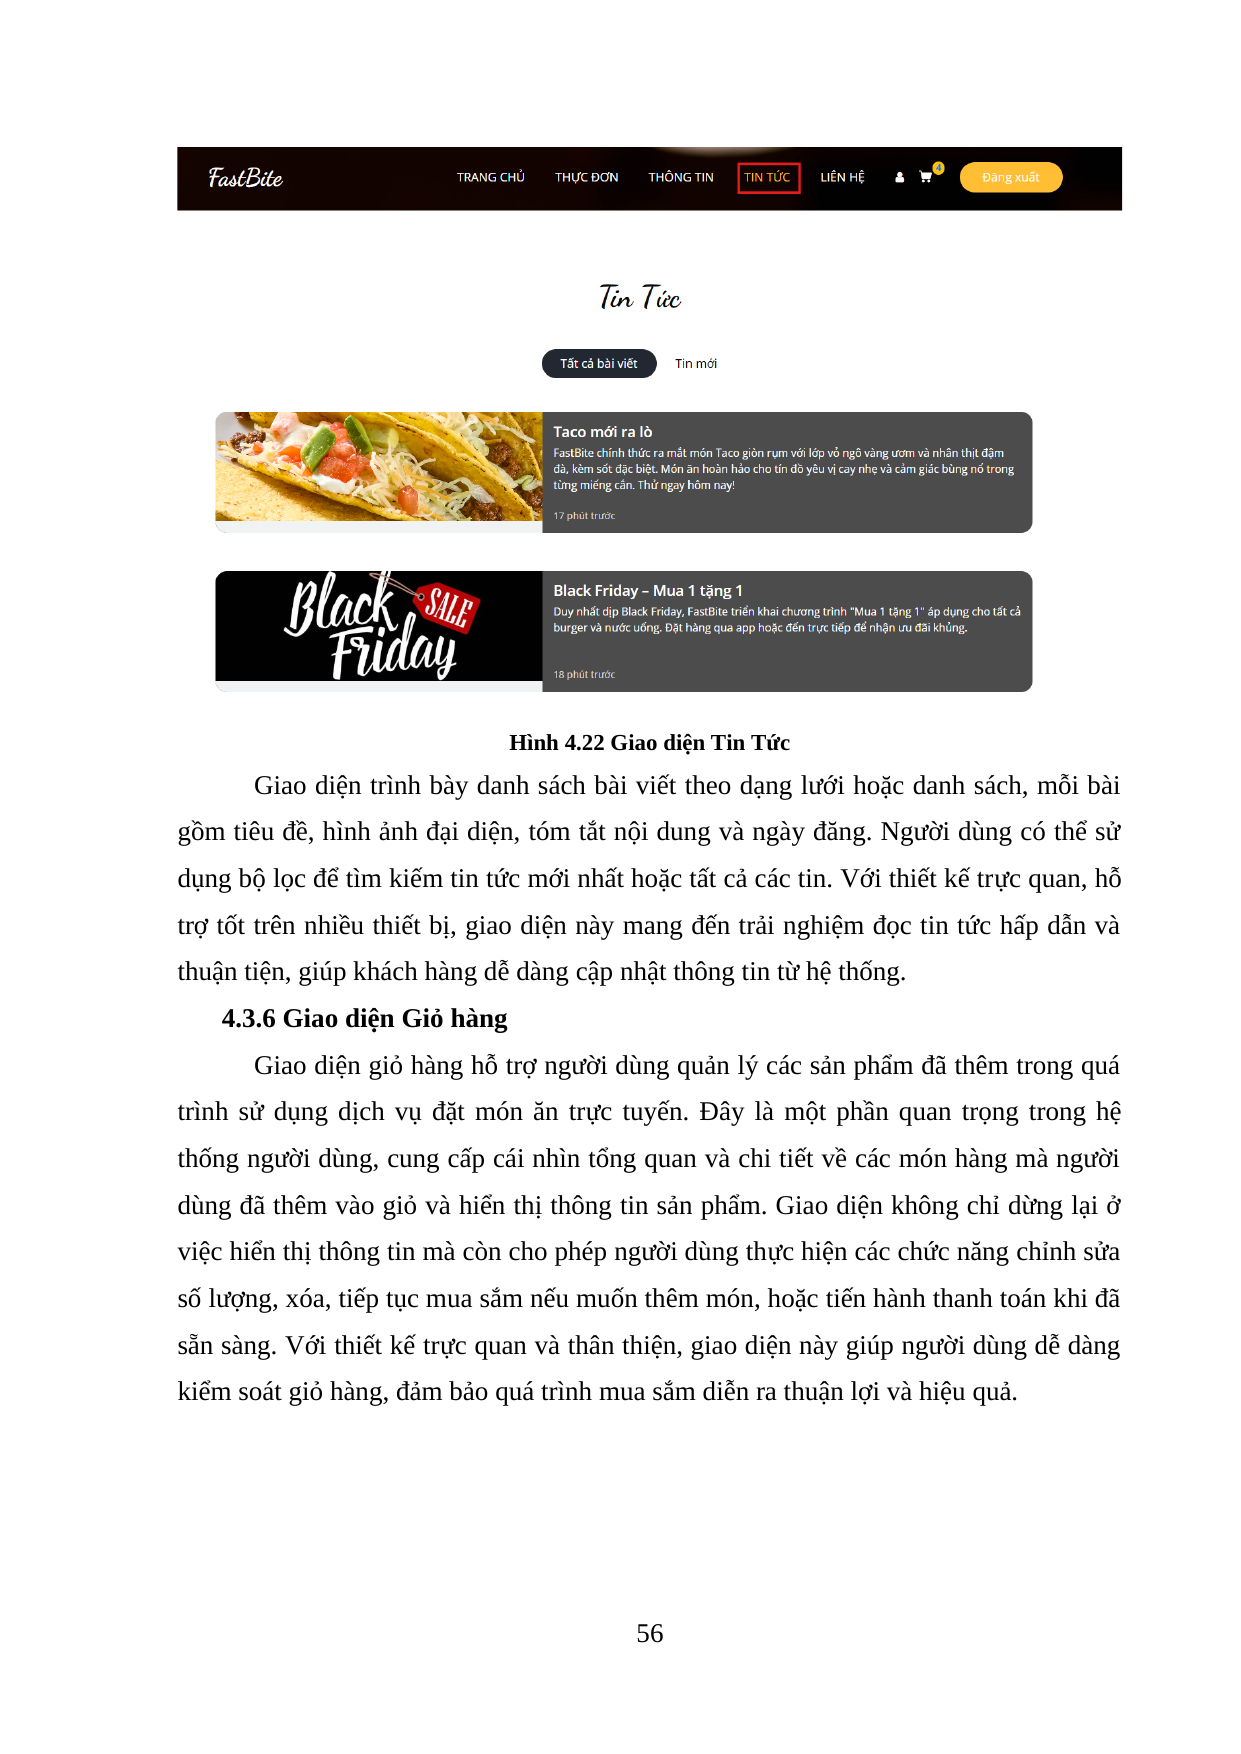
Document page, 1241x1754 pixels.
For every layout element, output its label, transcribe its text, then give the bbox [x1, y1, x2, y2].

text Giao diện giỏ hàng hỗ trợ người dùng quản lý các sản phẩm đã thêm trong quá trình sử dụng dịch vụ đặt món ăn trực tuyến. Đây là một phần quan trọng trong hệ thống người dùng, cung cấp cái nhìn tổng quan và chi tiết về các món hàng mà người dùng đã thêm vào giỏ và hiển thị thông tin sản phẩm. Giao diện không chỉ dừng lại ở việc hiển thị thông tin mà còn cho phép người dùng thực hiện các chức năng chỉnh sửa số lượng, xóa, tiếp tục mua sắm nếu muốn thêm món, hoặc tiến hành thanh toán khi đã sẵn sàng. Với thiết kế trực quan và thân thiện, giao diện này giúp người dùng dễ dàng kiểm soát giỏ hàng, đảm bảo quá trình mua sắm diễn ra thuận lợi và hiệu quả. [177, 1049, 1122, 1407]
picture [177, 147, 1123, 714]
text 4.3.6 Giao diện Giỏ hàng [177, 1002, 1122, 1033]
text Giao diện trình bày danh sách bài viết theo dạng lưới hoặc danh sách, mỗi bài gồm tiêu đề, hình ảnh đại diện, tóm tắt nội dung và ngày đăng. Người dùng có thể sử dụng bộ lọc để tìm kiếm tin tức mới nhất hoặc tất cả các tin. Với thiết kế trực quan, hỗ trợ tốt trên nhiều thiết bị, giao diện này mang đến trải nghiệm đọc tin tức hấp dẫn và thuận tiện, giúp khách hàng dễ dàng cập nhật thông tin từ hệ thống. [177, 769, 1122, 987]
text Hình 4.22 Giao diện Tin Tức [177, 729, 1122, 756]
